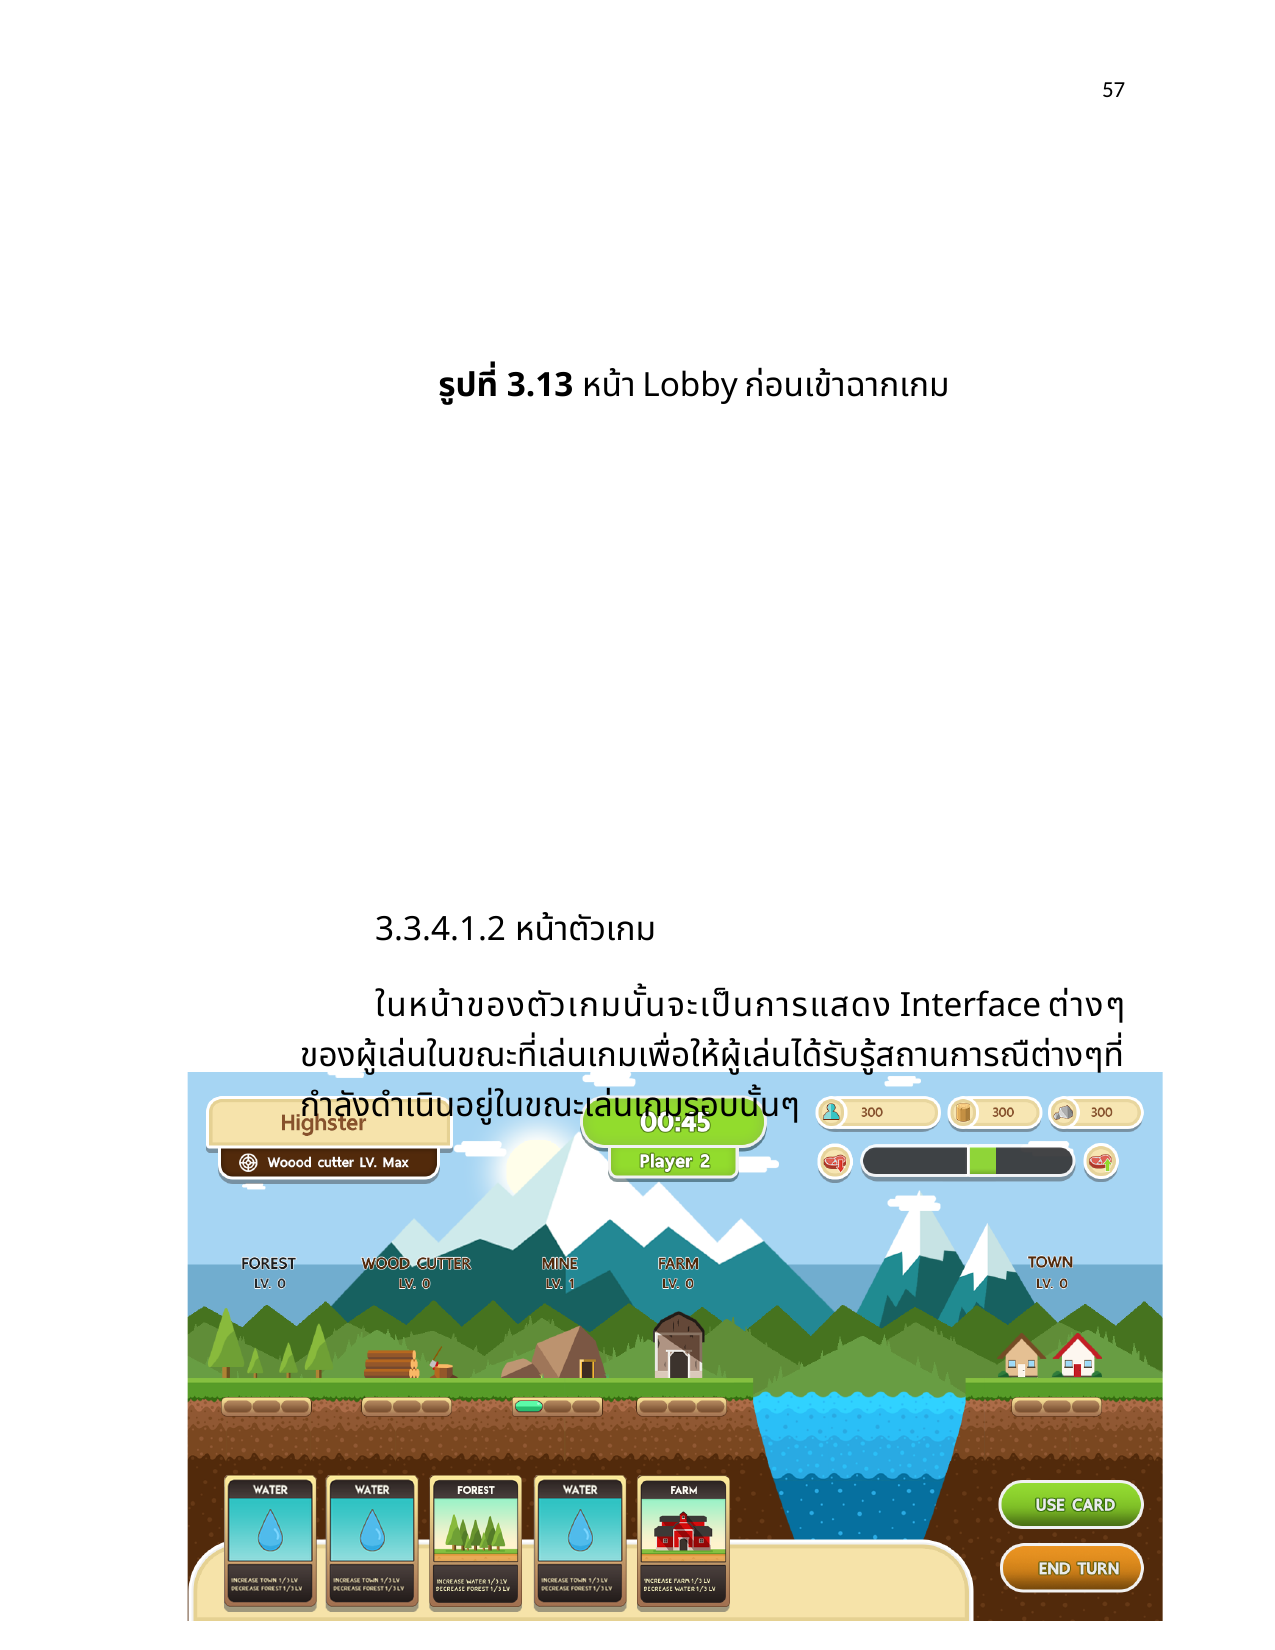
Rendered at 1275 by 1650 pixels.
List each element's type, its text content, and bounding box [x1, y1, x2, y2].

text ในหน้าของตัวเกมนั้นจะเป็นการแสดงInterfaceต่างๆของผู้เล่นในขณะที่เล่นเกมเพื่อให้ผู้เล่นได้รับรู้สถานการณืต่างๆที่กำลังดำเนินอยู่ในขณะเล่นเกมรอบนั้นๆ [300, 980, 1125, 1132]
text 3.3.4.1.2 หน้าตัวเกม [300, 905, 1125, 955]
text รูปที่ 3.13 หน้าLobbyก่อนเข้าฉากเกม [262, 361, 1125, 412]
picture [187, 1072, 1163, 1621]
